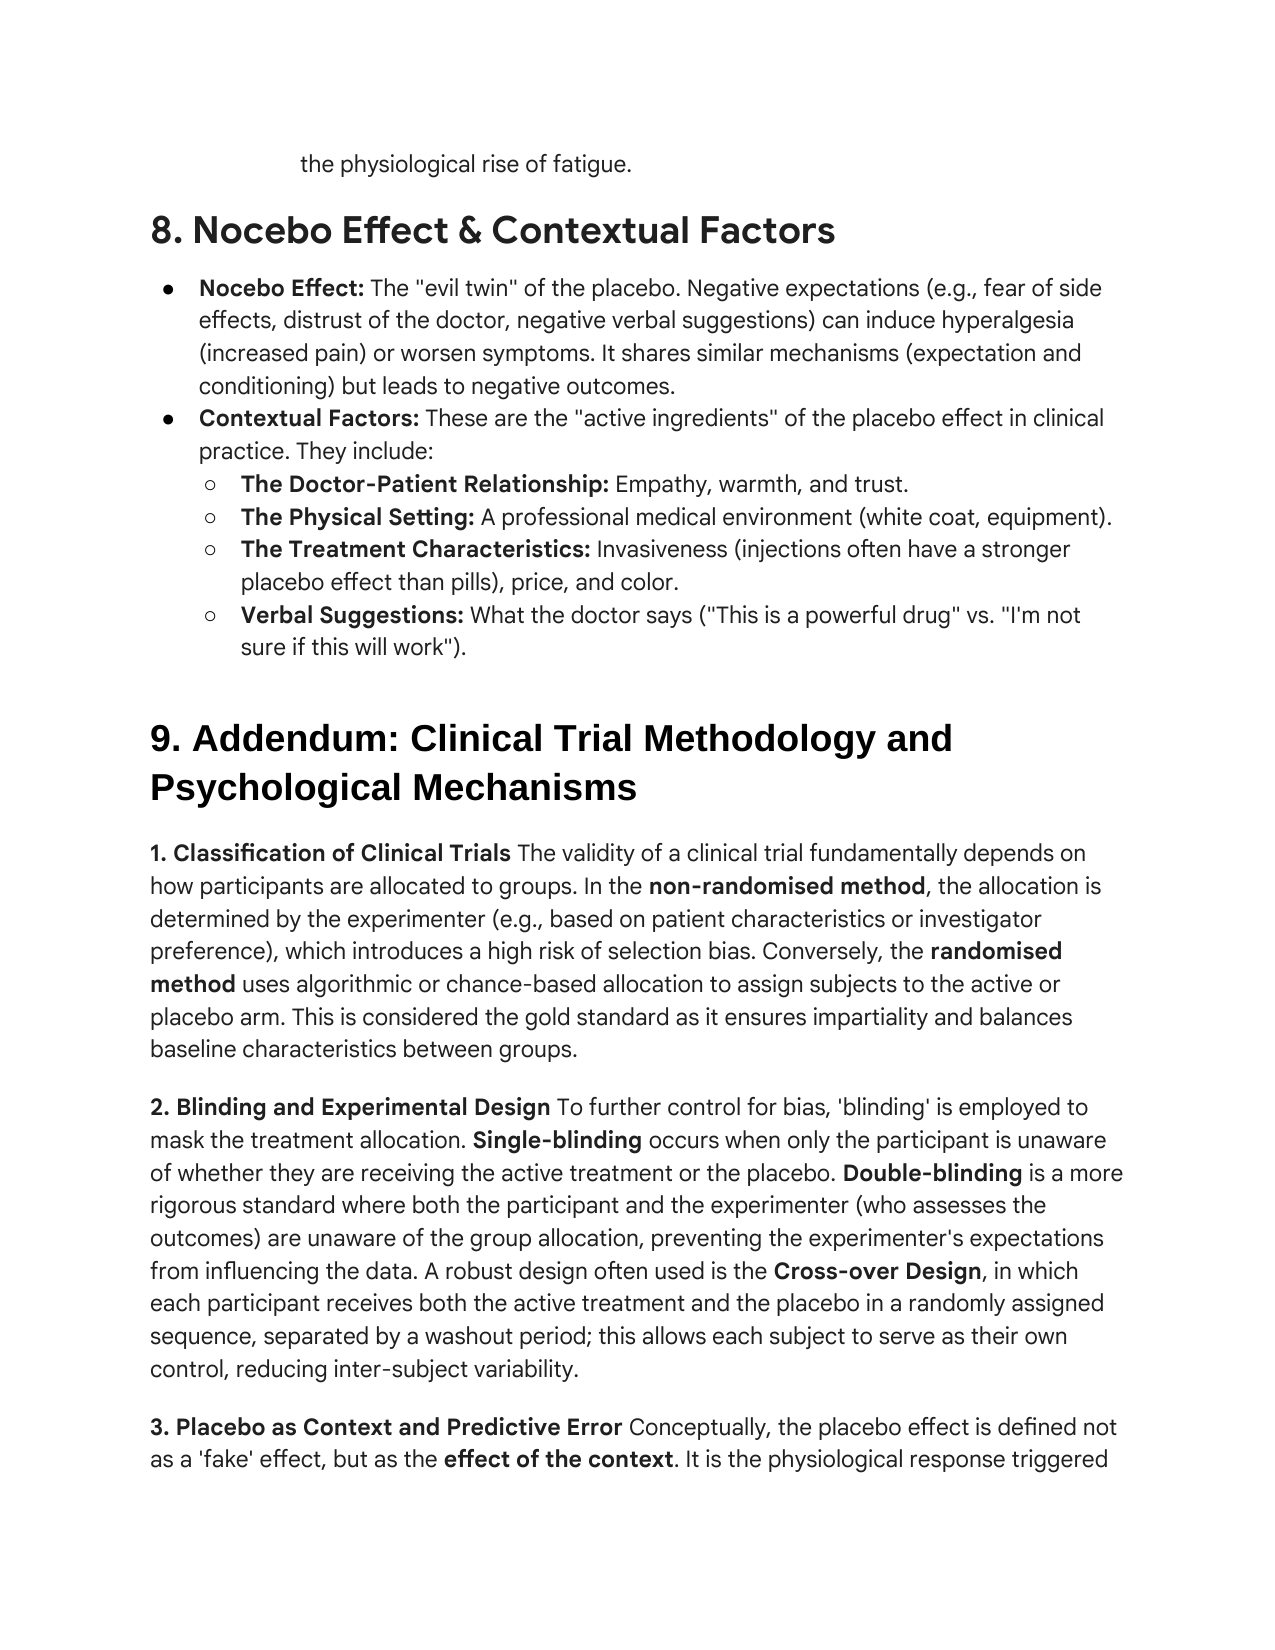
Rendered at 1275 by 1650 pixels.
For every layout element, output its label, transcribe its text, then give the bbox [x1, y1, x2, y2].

subtitle 8. Nocebo Effect & Contextual Factors [150, 208, 1125, 255]
list Verbal Suggestions: What the doctor says ("This is a powerful drug" vs. "I'm not sure if this will work"). [203, 601, 1125, 662]
subtitle 9. Addendum: Clinical Trial Methodology and Psychological Mechanisms [150, 716, 1125, 808]
list The Treatment Characteristics: Invasiveness (injections often have a stronger placebo effect than pills), price, and color. [203, 535, 1125, 597]
text 2. Blinding and Experimental Design To further control for bias, 'blinding' is employed to mask the treatment allocation. Single-blinding occurs when only the participant is unaware of whether they are receiving the active treatment or the placebo. Double-blinding is a more rigorous standard where both the participant and the experimenter (who assesses the outcomes) are unaware of the group allocation, preventing the experimenter's expectations from influencing the data. A robust design often used is the Cross-over Design, in which each participant receives both the active treatment and the placebo in a randomly assigned sequence, separated by a washout period; this allows each subject to serve as their own control, reducing inter-subject variability. [150, 1093, 1125, 1384]
list Contextual Factors: These are the "active ingredients" of the placebo effect in clinical practice. They include: [161, 404, 1125, 466]
list The Doctor-Patient Relationship: Empathy, warmth, and trust. [203, 470, 1125, 499]
list The Physical Setting: A professional medical environment (white coat, equipment). [203, 503, 1125, 531]
text 1. Classification of Clinical Trials The validity of a clinical trial fundamentally depends on how participants are allocated to groups. In the non-randomised method, the allocation is determined by the experimenter (e.g., based on patient characteristics or investigator preference), which introduces a high risk of selection bias. Conversely, the randomised method uses algorithmic or chance-based allocation to assign subjects to the active or placebo arm. This is considered the gold standard as it ensures impartiality and balances baseline characteristics between groups. [150, 839, 1125, 1064]
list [262, 150, 1125, 179]
list Nocebo Effect: The "evil twin" of the placebo. Negative expectations (e.g., fear of side effects, distrust of the doctor, negative verbal suggestions) can induce hyperalgesia (increased pain) or worsen symptoms. It shares similar mechanisms (expectation and conditioning) but leads to negative outcomes. [161, 274, 1125, 401]
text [150, 1413, 1125, 1474]
